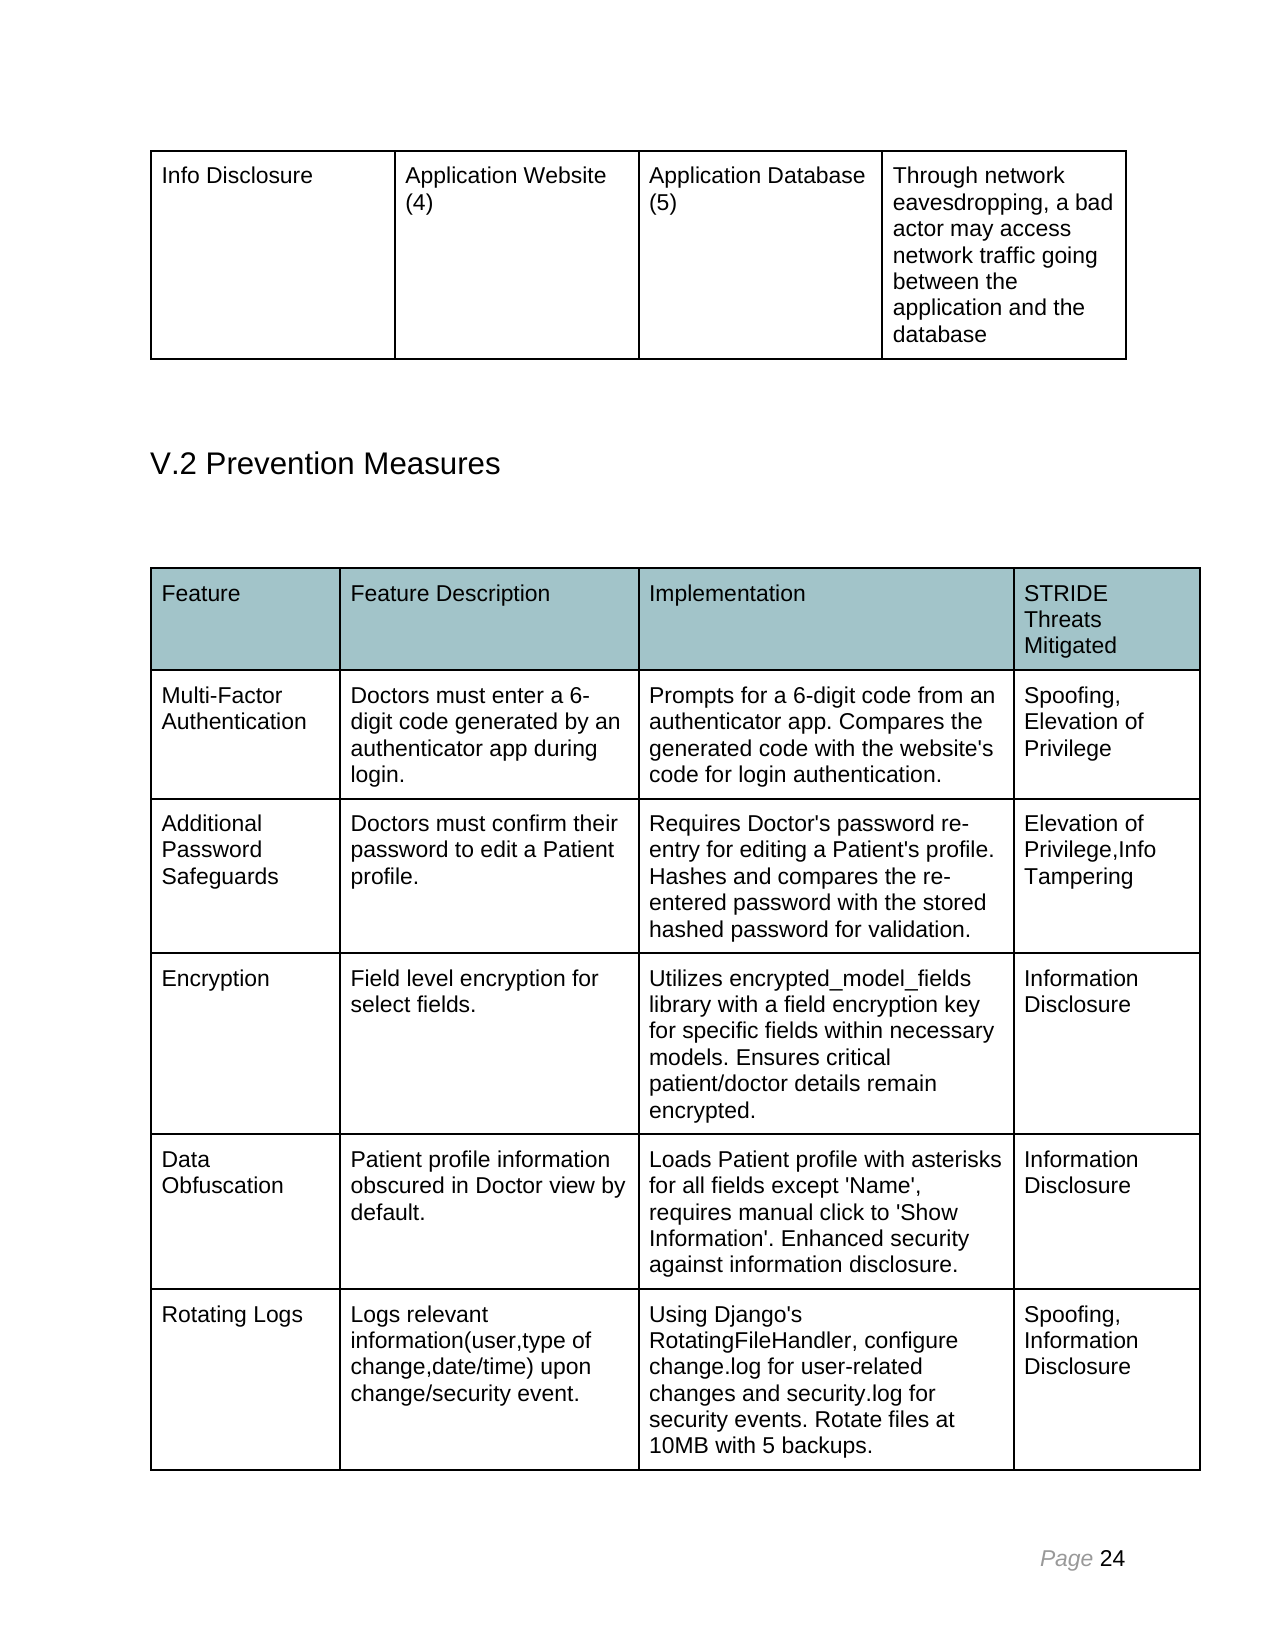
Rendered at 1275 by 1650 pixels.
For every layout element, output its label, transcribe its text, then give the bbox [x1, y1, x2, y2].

table_cell Using Django's RotatingFileHandler, configure change.log for user-related changes and security.log for security events. Rotate files at 10MB with 5 backups. [640, 1290, 1013, 1469]
table_cell Application Website (4) [396, 152, 638, 357]
table_cell Through network eavesdropping, a bad actor may access network traffic going between the application and the database [883, 152, 1125, 357]
table_cell Data Obfuscation [152, 1135, 339, 1288]
table_header Implementation [640, 569, 1013, 669]
table_cell Multi-Factor Authentication [152, 671, 339, 798]
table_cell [640, 152, 881, 357]
table_cell Patient profile information obscured in Doctor view by default. [341, 1135, 638, 1288]
table_cell Spoofing, Information Disclosure [1015, 1290, 1199, 1469]
table_cell Doctors must confirm their password to edit a Patient profile. [341, 800, 638, 952]
table_cell Prompts for a 6-digit code from an authenticator app. Compares the generated code with the website's code for login authentication. [640, 671, 1013, 798]
table_cell Additional Password Safeguards [152, 800, 339, 952]
text V.2 Prevention Measures [150, 445, 1125, 481]
table_cell Field level encryption for select fields. [341, 954, 638, 1133]
table_header STRIDE Threats Mitigated [1015, 569, 1199, 669]
table_header Feature Description [341, 569, 638, 669]
table_cell Information Disclosure [1015, 1135, 1199, 1288]
table_cell Encryption [152, 954, 339, 1133]
table_cell Info Disclosure [152, 152, 394, 357]
table_cell Spoofing, Elevation of Privilege [1015, 671, 1199, 798]
table_cell Loads Patient profile with asterisks for all fields except 'Name', requires manual click to 'Show Information'. Enhanced security against information disclosure. [640, 1135, 1013, 1288]
table_cell Utilizes encrypted_model_fields library with a field encryption key for specific fields within necessary models. Ensures critical patient/doctor details remain encrypted. [640, 954, 1013, 1133]
table_cell Doctors must enter a 6-digit code generated by an authenticator app during login. [341, 671, 638, 798]
table_cell Requires Doctor's password re-entry for editing a Patient's profile. Hashes and compares the re-entered password with the stored hashed password for validation. [640, 800, 1013, 952]
table_cell Information Disclosure [1015, 954, 1199, 1133]
table_cell Elevation of Privilege,Info Tampering [1015, 800, 1199, 952]
table_header Feature [152, 569, 339, 669]
table_cell Logs relevant information(user,type of change,date/time) upon change/security event. [341, 1290, 638, 1469]
table_cell Rotating Logs [152, 1290, 339, 1469]
